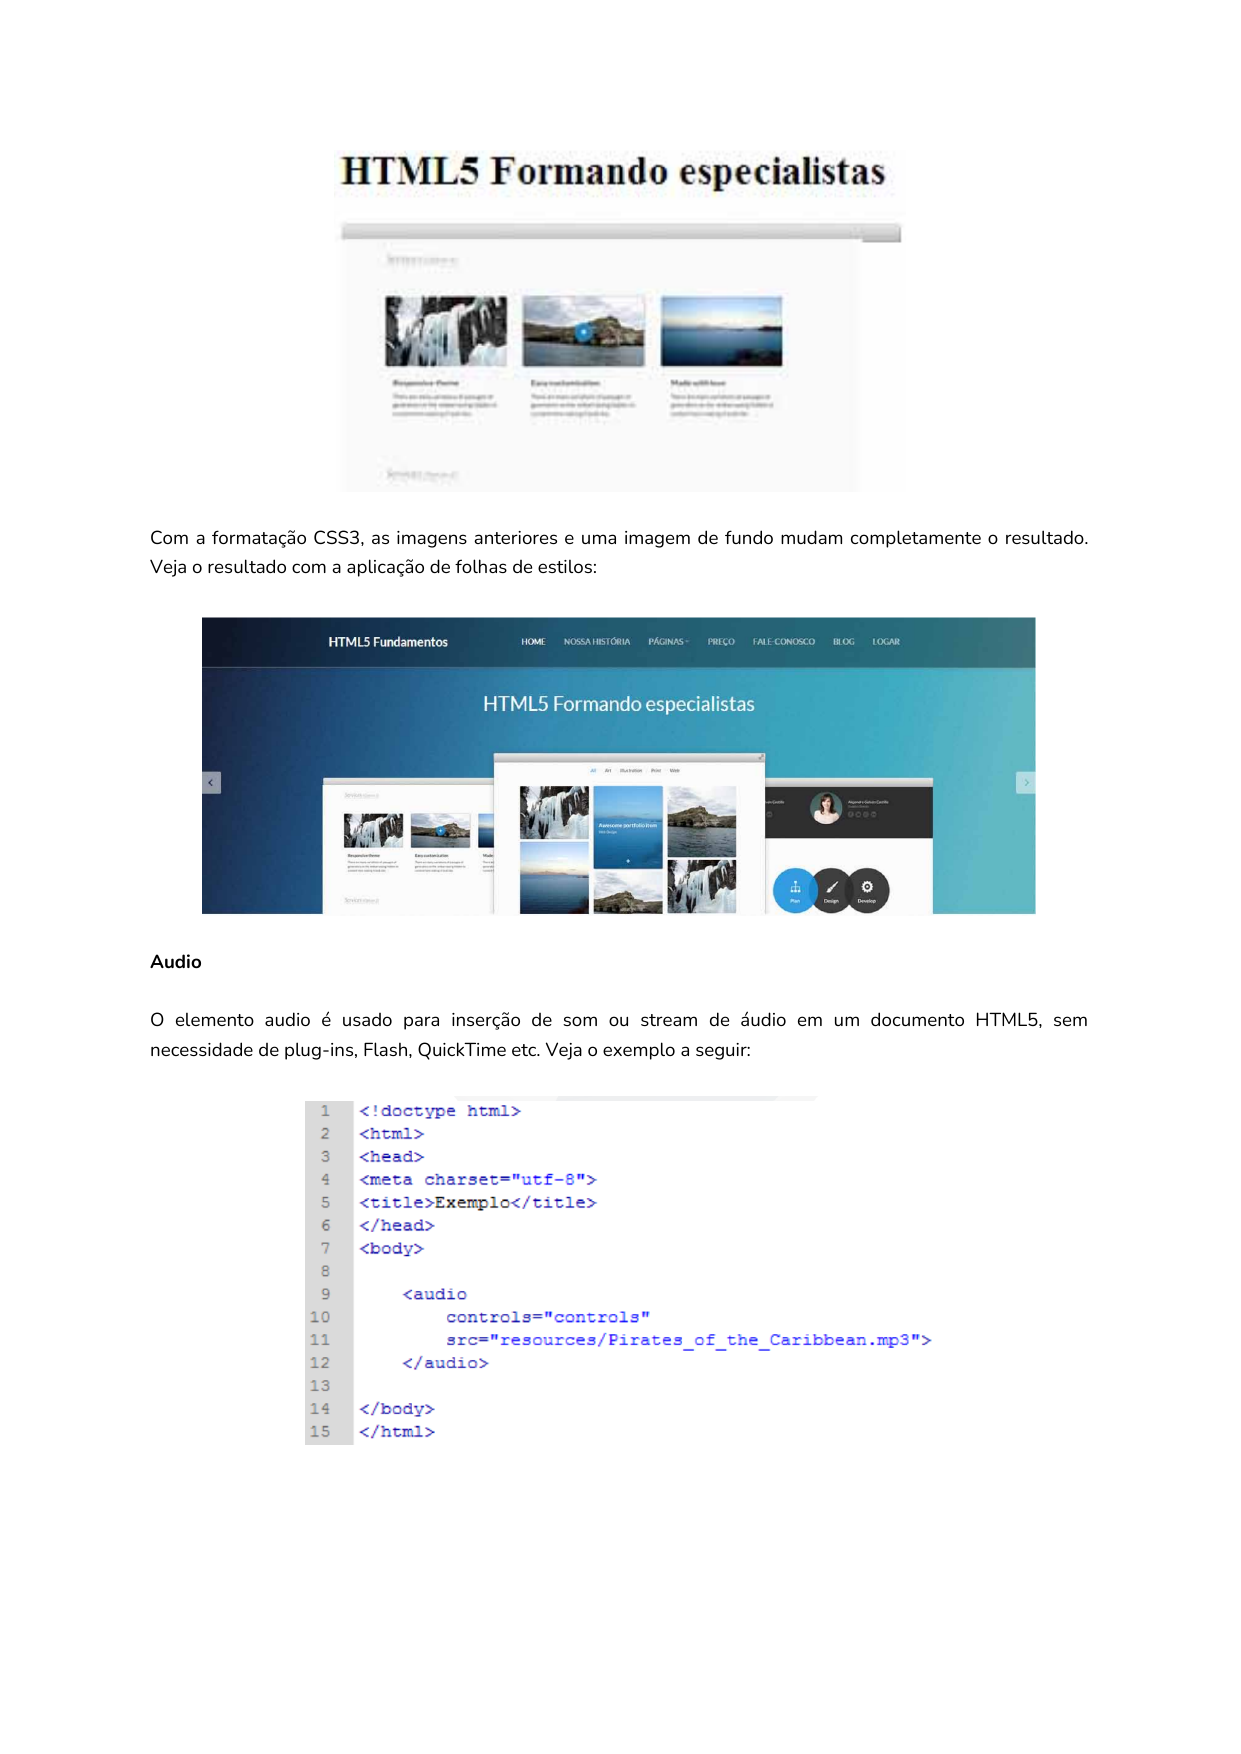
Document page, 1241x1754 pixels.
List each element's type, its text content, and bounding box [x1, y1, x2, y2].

text Com a formatação CSS3, as imagens anteriores e uma imagem de fundo mudam completamente o resultado. Veja o resultado com a aplicação de folhas de estilos: [150, 525, 1090, 580]
picture [334, 150, 907, 492]
picture [302, 1096, 938, 1446]
text O elemento audio é usado para inserção de som ou stream de áudio em um documento HTML5, sem necessidade de plug-ins, Flash, QuickTime etc. Veja o exemplo a seguir: [150, 1008, 1090, 1063]
picture [200, 613, 1040, 916]
subtitle Audio [150, 949, 1090, 975]
